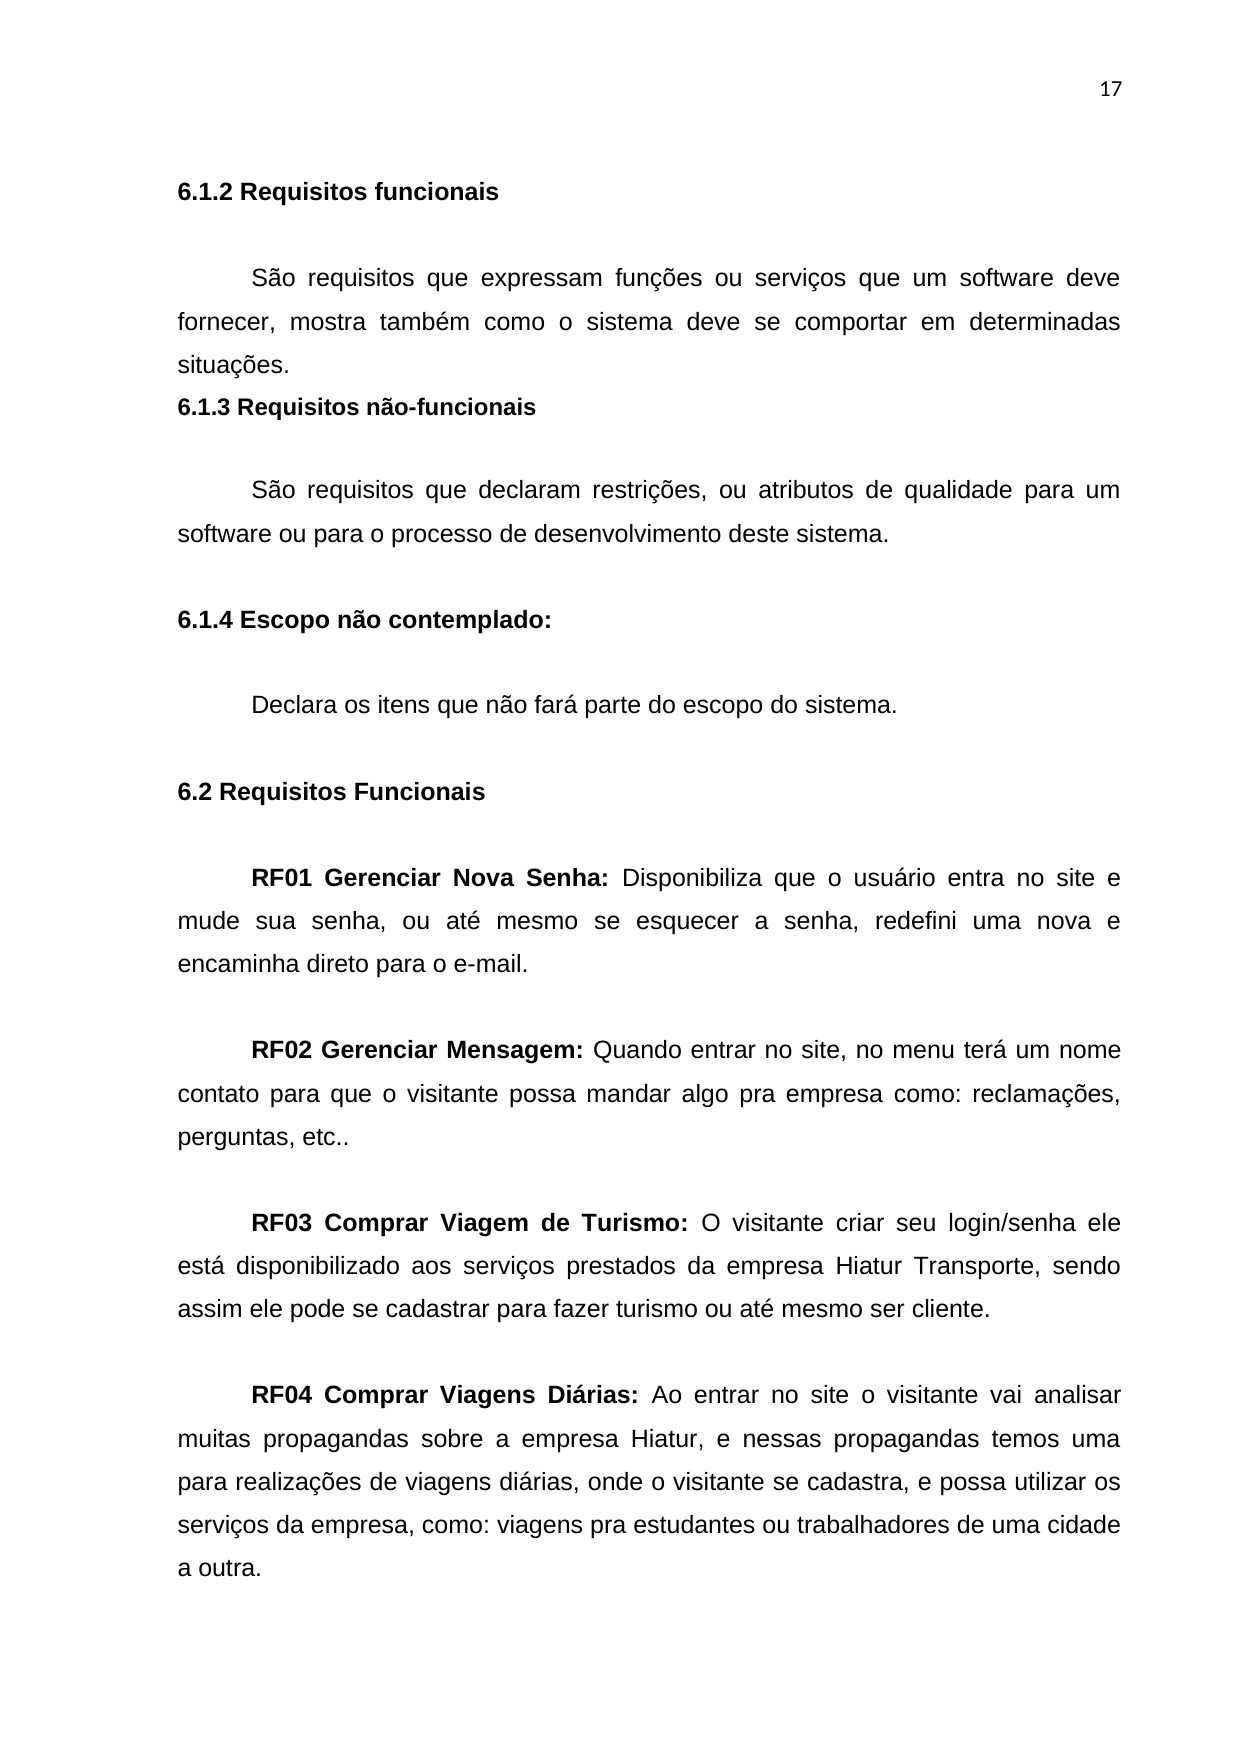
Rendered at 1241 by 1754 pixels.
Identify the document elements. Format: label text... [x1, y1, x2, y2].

text São requisitos que expressam funções ou serviços que um software deve fornecer, mostra também como o sistema deve se comportar em determinadas situações. [177, 263, 1122, 378]
text Declara os itens que não fará parte do escopo do sistema. [177, 690, 1122, 719]
text RF03 Comprar Viagem de Turismo: O visitante criar seu login/senha ele está disponibilizado aos serviços prestados da empresa Hiatur Transporte, sendo assim ele pode se cadastrar para fazer turismo ou até mesmo ser cliente. [177, 1208, 1122, 1323]
text 6.1.4 Escopo não contemplado: [177, 605, 1122, 634]
text RF02 Gerenciar Mensagem: Quando entrar no site, no menu terá um nome contato para que o visitante possa mandar algo pra empresa como: reclamações, perguntas, etc.. [177, 1035, 1122, 1150]
text 6.1.2 Requisitos funcionais [177, 177, 1122, 206]
text RF04 Comprar Viagens Diárias: Ao entrar no site o visitante vai analisar muitas propagandas sobre a empresa Hiatur, e nessas propagandas temos uma para realizações de viagens diárias, onde o visitante se cadastra, e possa utilizar os serviços da empresa, como: viagens pra estudantes ou trabalhadores de uma cidade a outra. [177, 1380, 1122, 1582]
text 6.2 Requisitos Funcionais [177, 777, 1122, 805]
text RF01 Gerenciar Nova Senha: Disponibiliza que o usuário entra no site e mude sua senha, ou até mesmo se esquecer a senha, redefini uma nova e encaminha direto para o e-mail. [177, 863, 1122, 978]
text São requisitos que declaram restrições, ou atributos de qualidade para um software ou para o processo de desenvolvimento deste sistema. [177, 476, 1122, 547]
text 6.1.3 Requisitos não-funcionais [177, 393, 1122, 420]
